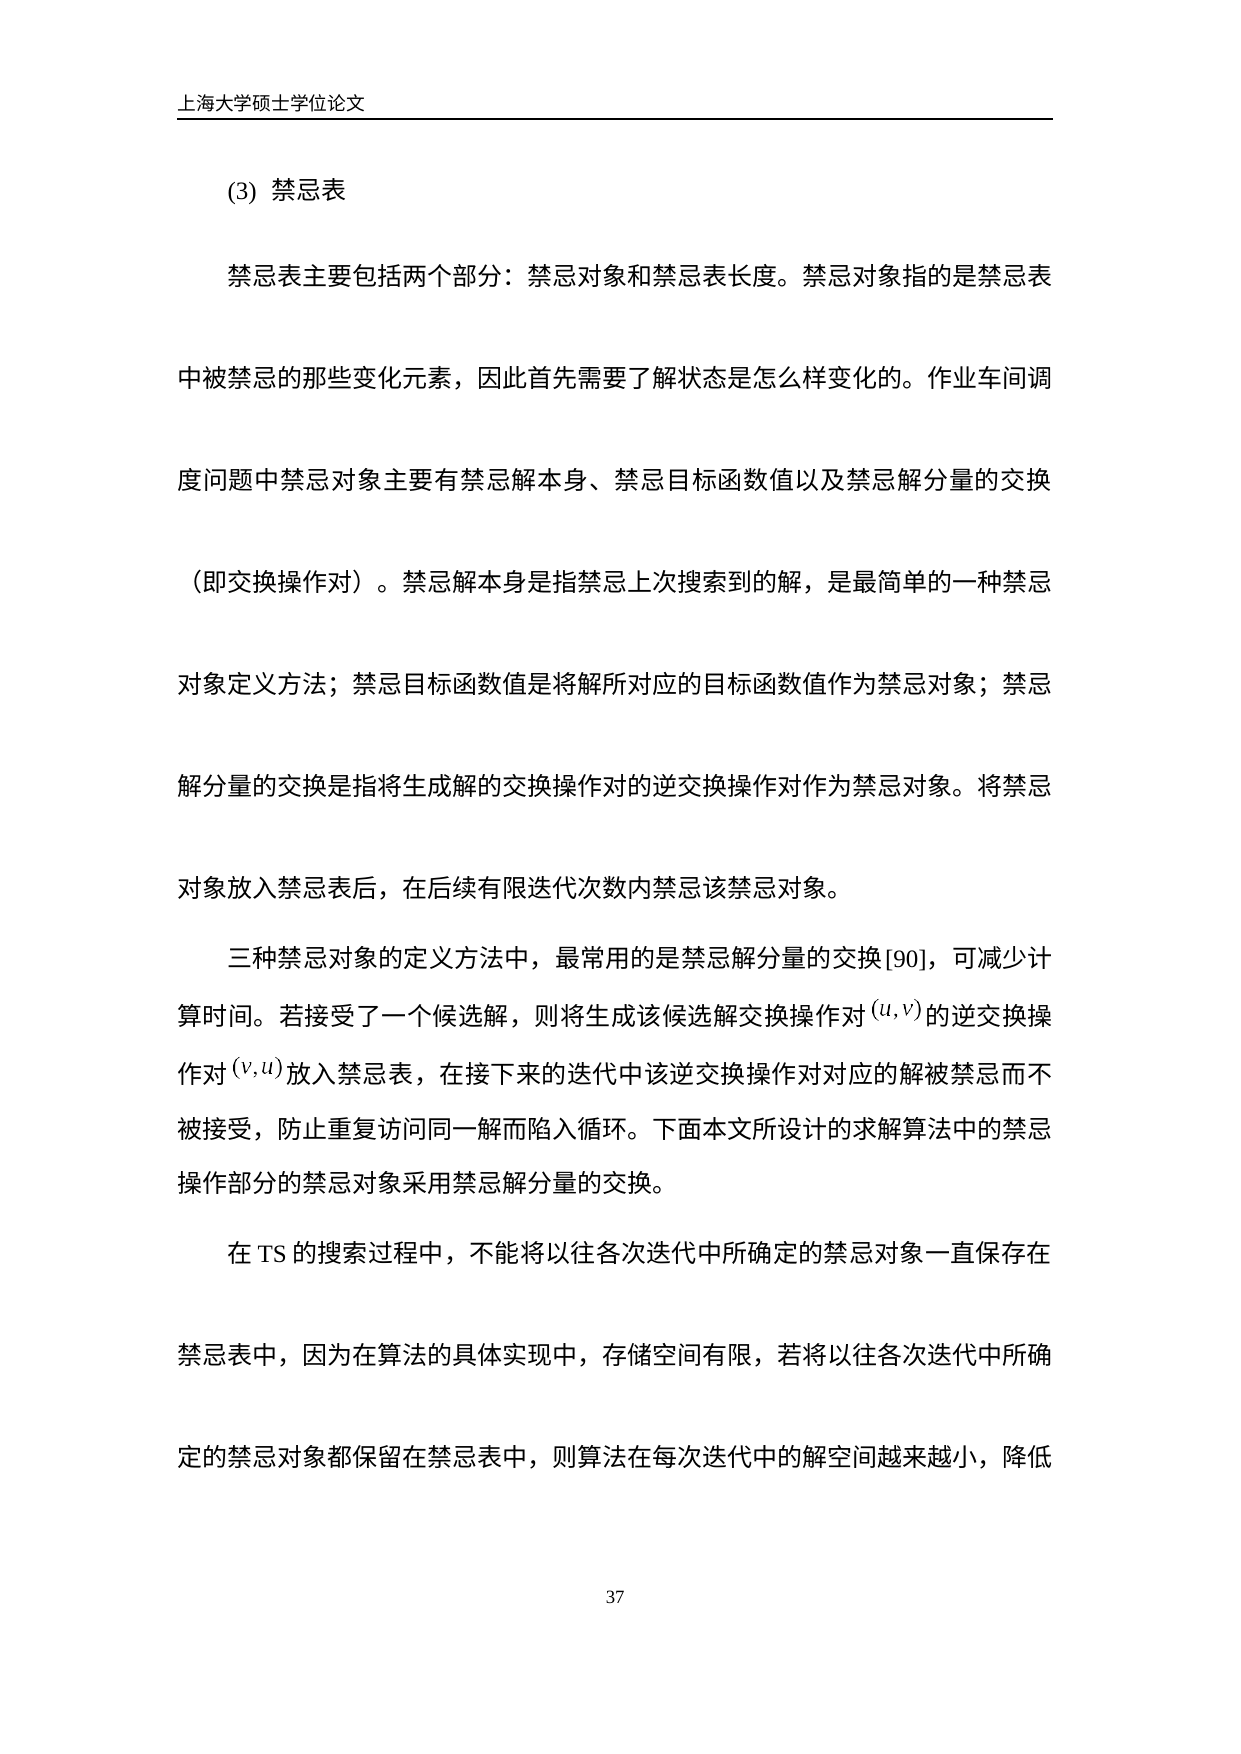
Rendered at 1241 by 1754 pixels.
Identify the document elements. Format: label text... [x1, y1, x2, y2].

text 三种禁忌对象的定义方法中，最常用的是禁忌解分量的交换[90]，可减少计算时间。若接受了一个候选解，则将生成该候选解交换操作对的逆交换操作对放入禁忌表，在接下来的迭代中该逆交换操作对对应的解被禁忌而不被接受，防止重复访问同一解而陷入循环。下面本文所设计的求解算法中的禁忌操作部分的禁忌对象采用禁忌解分量的交换。 [177, 938, 1053, 1200]
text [177, 1218, 1053, 1489]
list 禁忌表 [227, 155, 1053, 223]
text 禁忌表主要包括两个部分：禁忌对象和禁忌表长度。禁忌对象指的是禁忌表中被禁忌的那些变化元素，因此首先需要了解状态是怎么样变化的。作业车间调度问题中禁忌对象主要有禁忌解本身、禁忌目标函数值以及禁忌解分量的交换（即交换操作对）。禁忌解本身是指禁忌上次搜索到的解，是最简单的一种禁忌对象定义方法；禁忌目标函数值是将解所对应的目标函数值作为禁忌对象；禁忌解分量的交换是指将生成解的交换操作对的逆交换操作对作为禁忌对象。将禁忌对象放入禁忌表后，在后续有限迭代次数内禁忌该禁忌对象。 [177, 241, 1053, 920]
